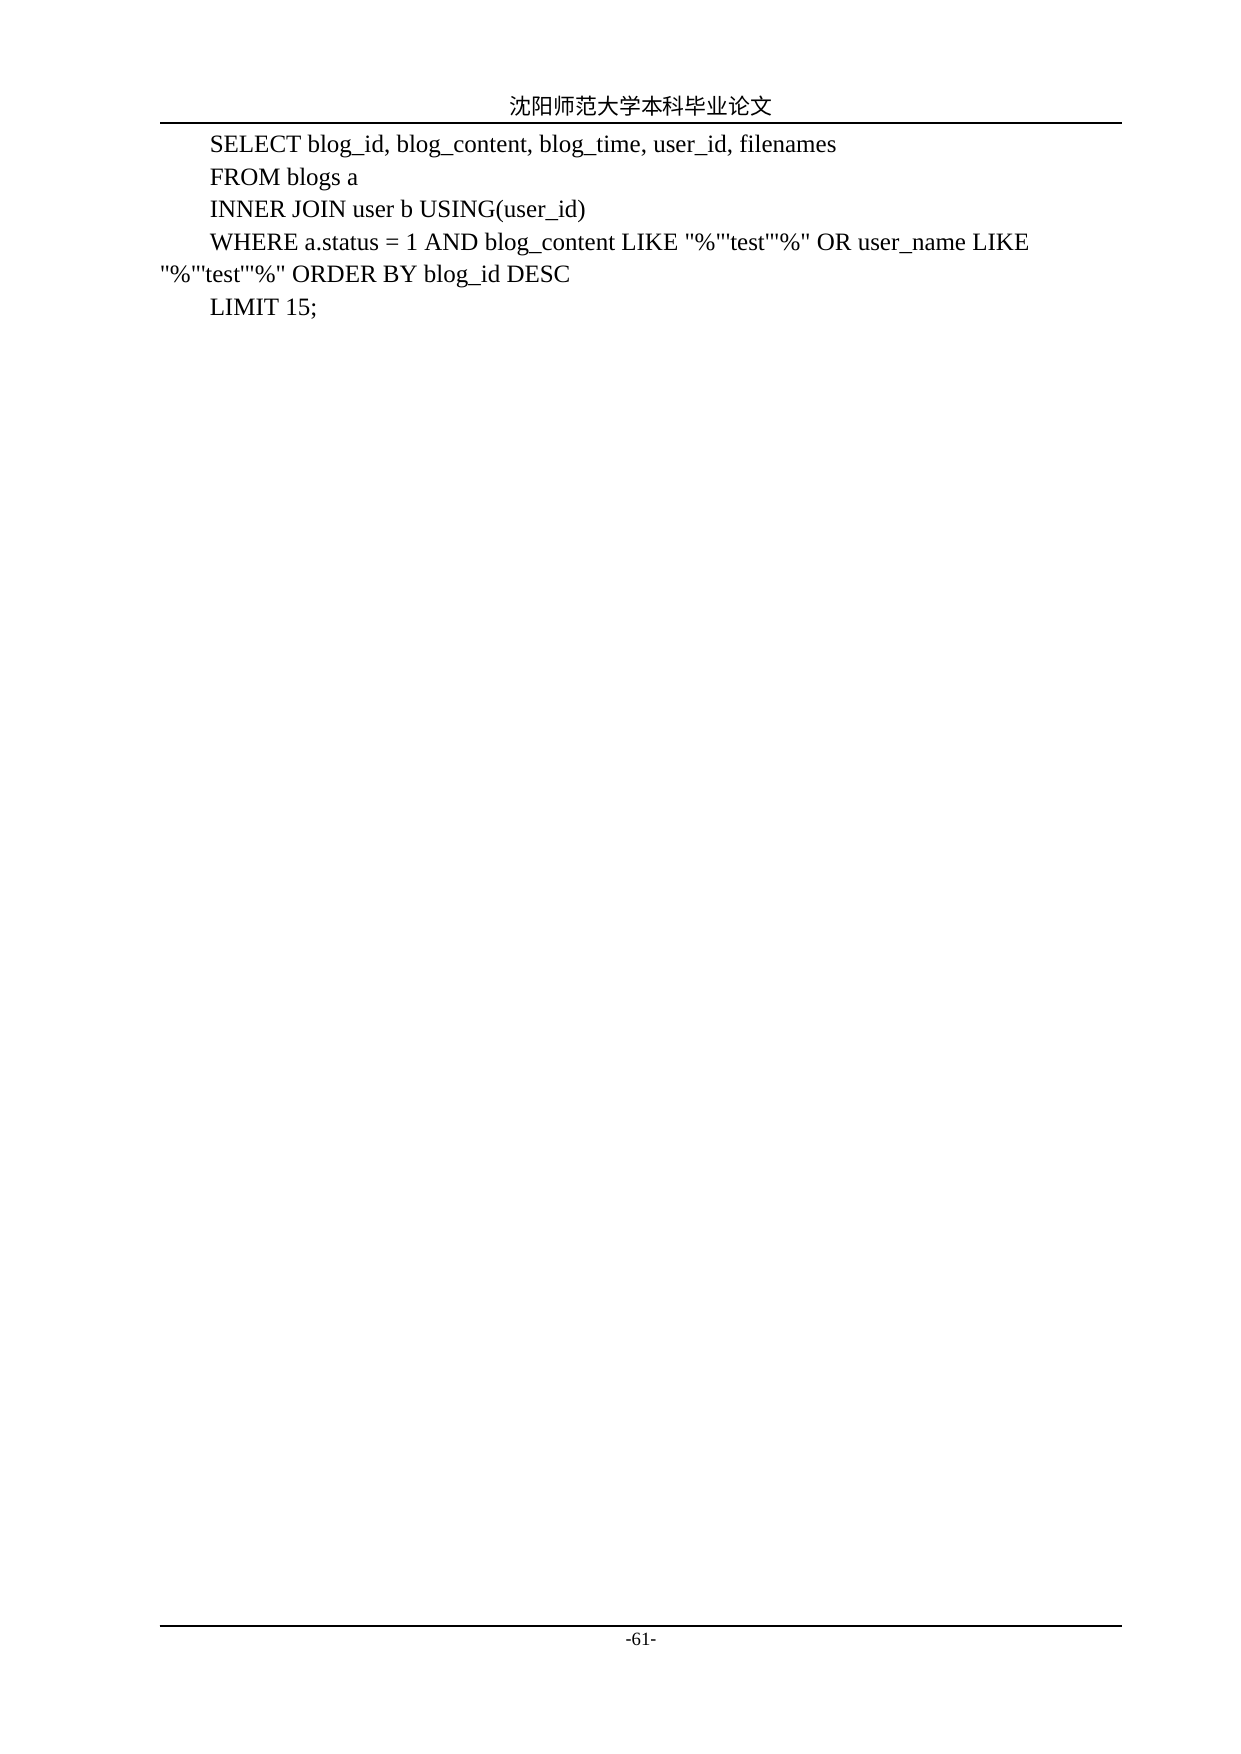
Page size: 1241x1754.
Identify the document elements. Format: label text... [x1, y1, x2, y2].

text WHERE a.status = 1 AND blog_content LIKE "%"'test'"%" OR user_name LIKE "%"'test'"%" ORDER BY blog_id DESC [159, 225, 1122, 290]
text FROM blogs a [159, 160, 1122, 192]
text LIMIT 15; [159, 290, 1122, 322]
text SELECT blog_id, blog_content, blog_time, user_id, filenames [159, 127, 1122, 160]
text INNER JOIN user b USING(user_id) [159, 192, 1122, 225]
